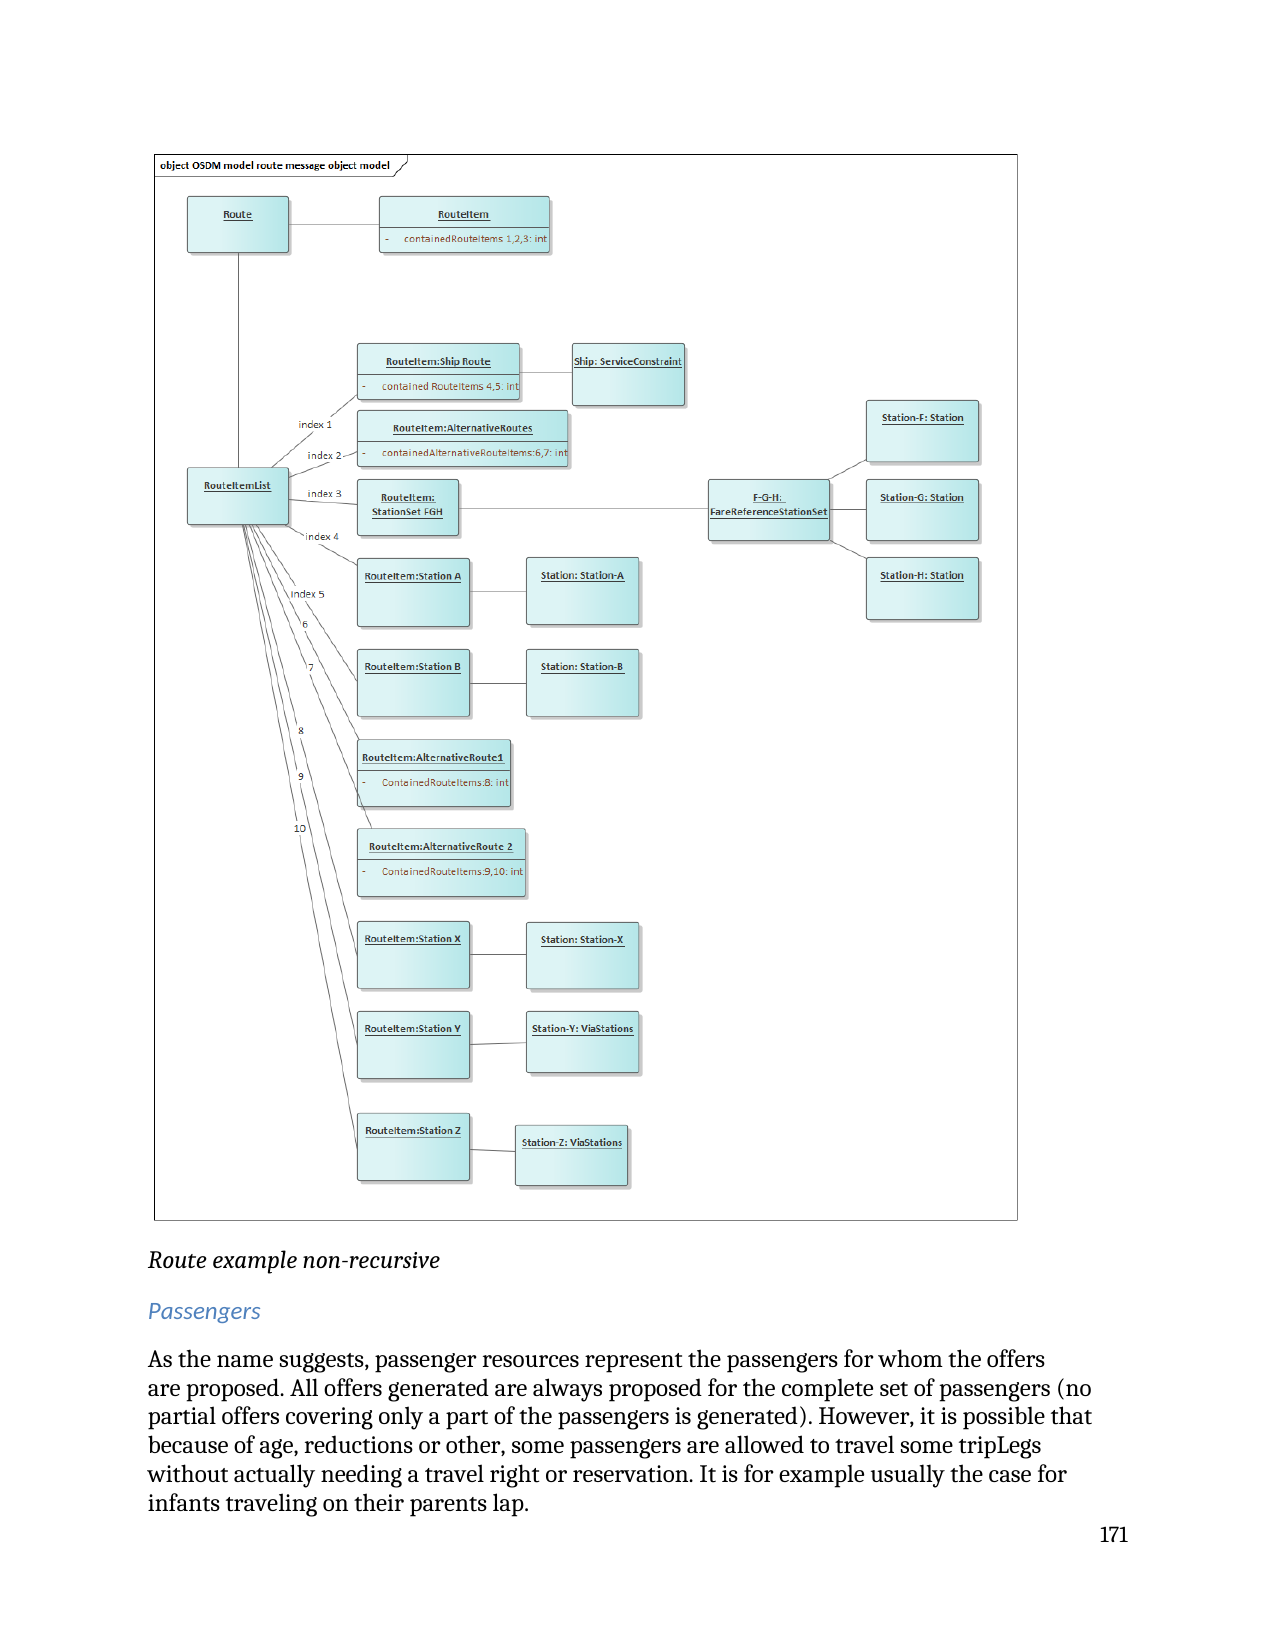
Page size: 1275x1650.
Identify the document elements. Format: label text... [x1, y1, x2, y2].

picture [147, 147, 1023, 1226]
text As the name suggests, passenger resources represent the passengers for whom the offers are proposed. All offers generated are always proposed for the complete set of passengers (no partial offers covering only a part of the passengers is generated). However, it is possible that because of age, reductions or other, some passengers are allowed to travel some tripLegs without actually needing a travel right or reservation. It is for example usually the case for infants traveling on their parents lap. [148, 1345, 1127, 1517]
text Route example non-recursive [148, 1246, 1127, 1275]
subtitle Passengers [148, 1296, 1127, 1326]
